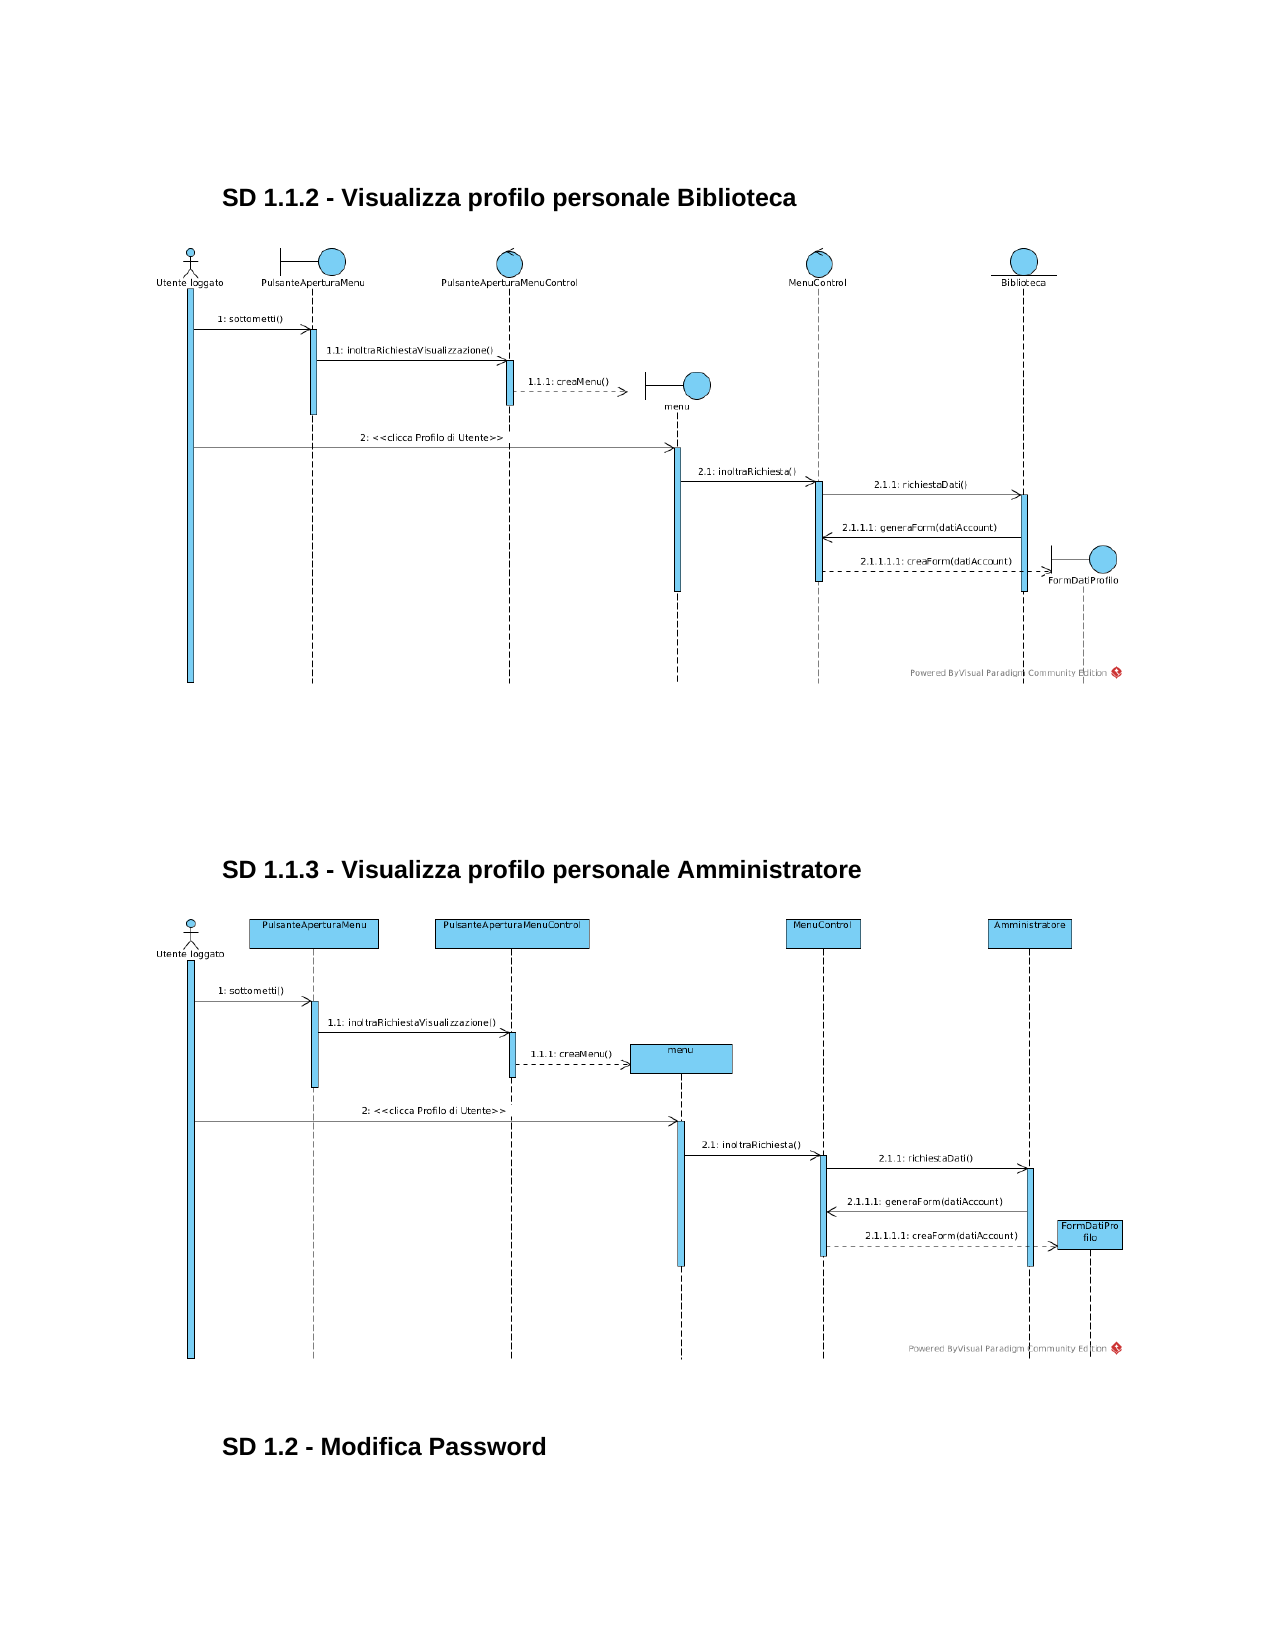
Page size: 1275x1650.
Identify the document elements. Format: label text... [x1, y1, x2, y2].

text SD 1.2 - Modifica Password [147, 1432, 1125, 1460]
text SD 1.1.3 - Visualizza profilo personale Amministratore [147, 855, 1125, 883]
picture [146, 918, 1125, 1362]
picture [146, 246, 1125, 686]
text SD 1.1.2 - Visualizza profilo personale Biblioteca [147, 183, 1125, 212]
